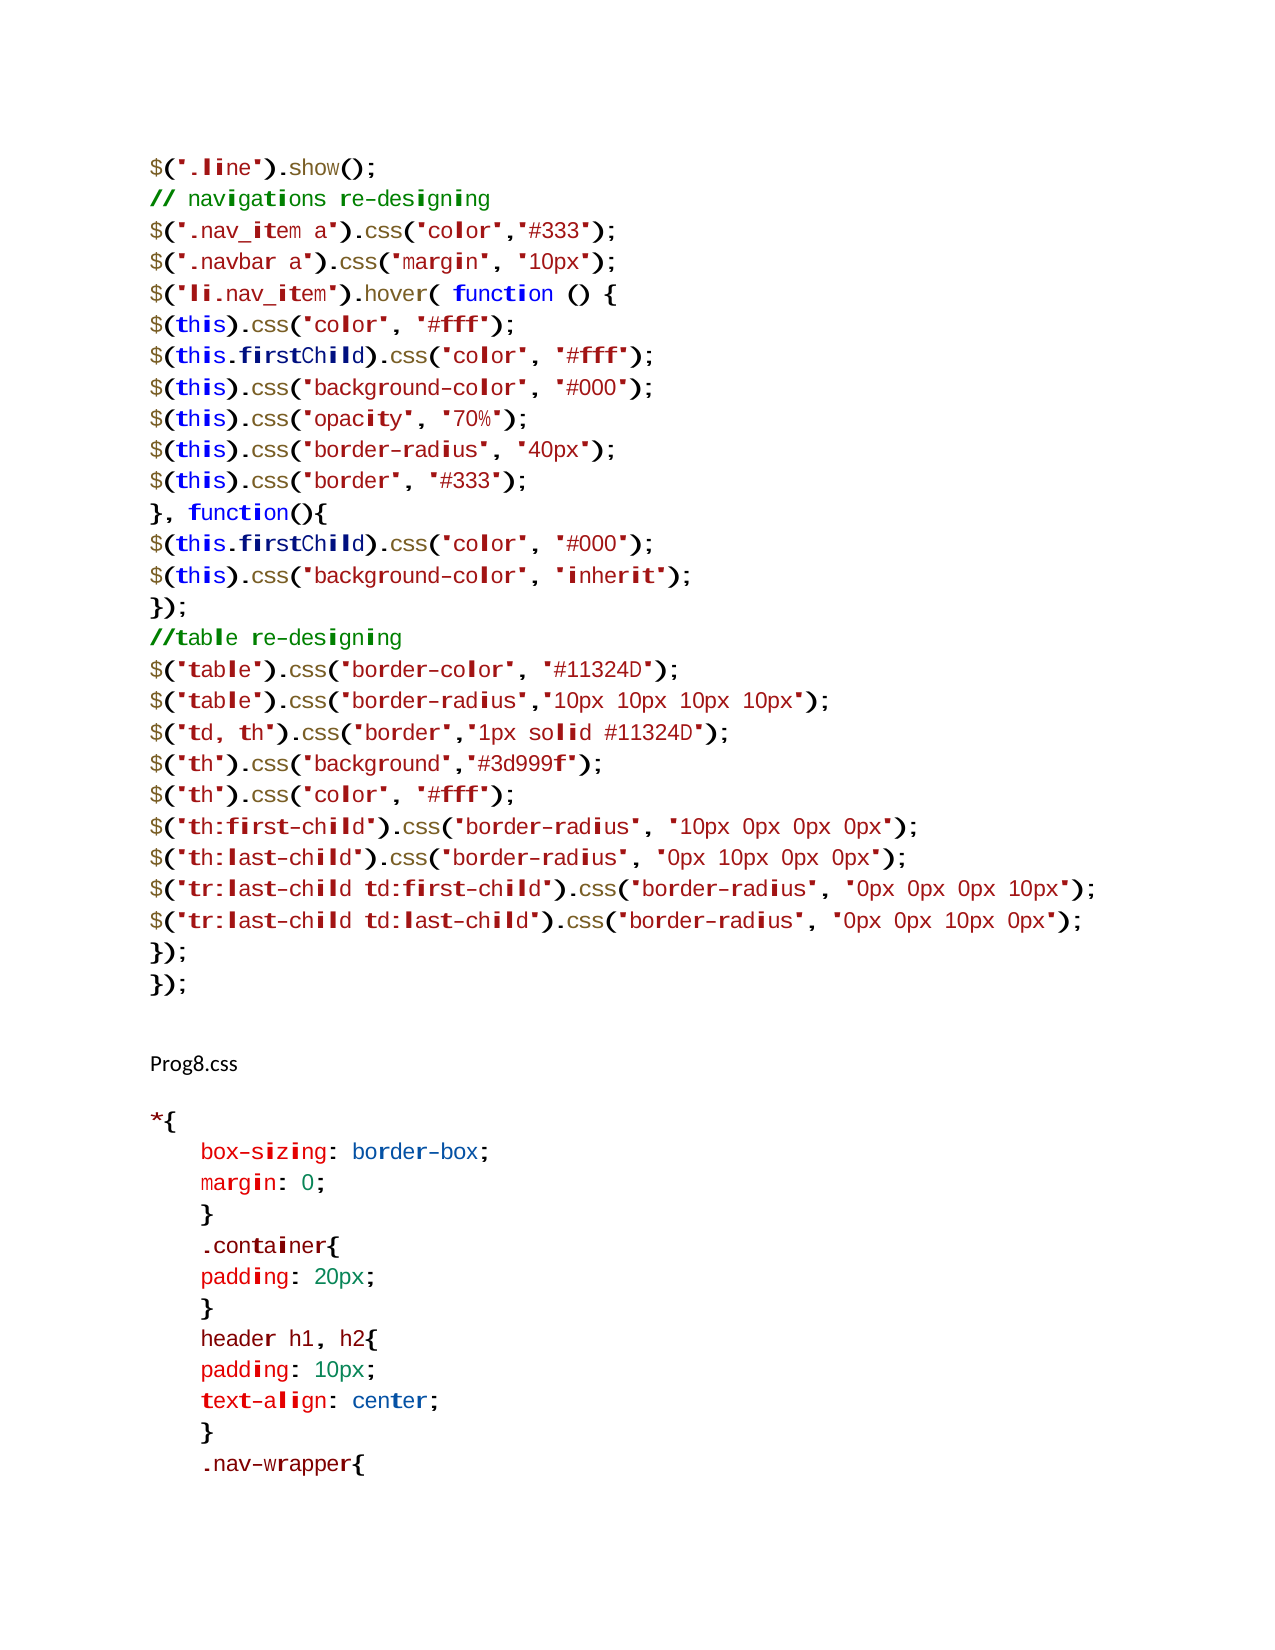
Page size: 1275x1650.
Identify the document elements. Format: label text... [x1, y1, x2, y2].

text //table re-designing [150, 624, 1248, 651]
text $(this.firstChild).css('color', '#000'); [150, 530, 1248, 557]
text // navigations re-designing [150, 185, 1248, 212]
text $(this).css('background-color', '#000'); [150, 373, 1248, 400]
text box-sizing: border-box; margin: 0; [201, 1138, 491, 1196]
text }); [150, 969, 1248, 996]
text }); [150, 938, 1248, 964]
text Prog8.css [150, 1049, 1248, 1078]
text }); [150, 593, 1248, 619]
text $('th').css('background','#3d999f'); [150, 750, 1248, 776]
text $('th:first-child').css('border-radius', '10px 0px 0px 0px'); [150, 813, 1248, 839]
text $('.navbar a').css('margin', '10px'); [150, 248, 1248, 274]
text $('tr:last-child td:last-child').css('border-radius', '0px 0px 10px 0px'); [150, 907, 1248, 933]
text $('th:last-child').css('border-radius', '0px 10px 0px 0px'); [150, 844, 1248, 870]
text $('table').css('border-radius','10px 10px 10px 10px'); [150, 687, 1248, 713]
text .container{ padding: 20px; [201, 1232, 377, 1289]
text $('li.nav_item').hover( function () { [150, 279, 1248, 306]
text $(this).css('opacity', '70%'); [150, 405, 1248, 431]
text } [201, 1294, 1248, 1320]
text $('th').css('color', '#fff'); [150, 781, 1248, 807]
text $('table').css('border-color', '#11324D'); [150, 656, 1248, 682]
text $('.line').show(); [150, 154, 1248, 180]
text header h1, h2{ padding: 10px; text-align: center; [201, 1325, 440, 1413]
text $(this.firstChild).css('color', '#fff'); [150, 342, 1248, 369]
text $('td, th').css('border','1px solid #11324D'); [150, 719, 1248, 745]
text $('.nav_item a').css('color','#333'); [150, 217, 1248, 243]
text } [201, 1200, 1248, 1227]
text $(this).css('background-color', 'inherit'); [150, 562, 1248, 588]
text .nav-wrapper{ [201, 1449, 1248, 1476]
text $(this).css('border-radius', '40px'); [150, 436, 1248, 463]
text } [201, 1418, 1248, 1444]
text $(this).css('border', '#333'); [150, 467, 1248, 494]
text $('tr:last-child td:first-child').css('border-radius', '0px 0px 0px 10px'); [150, 875, 1248, 902]
text }, function(){ [150, 499, 1248, 525]
text *{ [150, 1107, 1248, 1133]
text $(this).css('color', '#fff'); [150, 311, 1248, 337]
